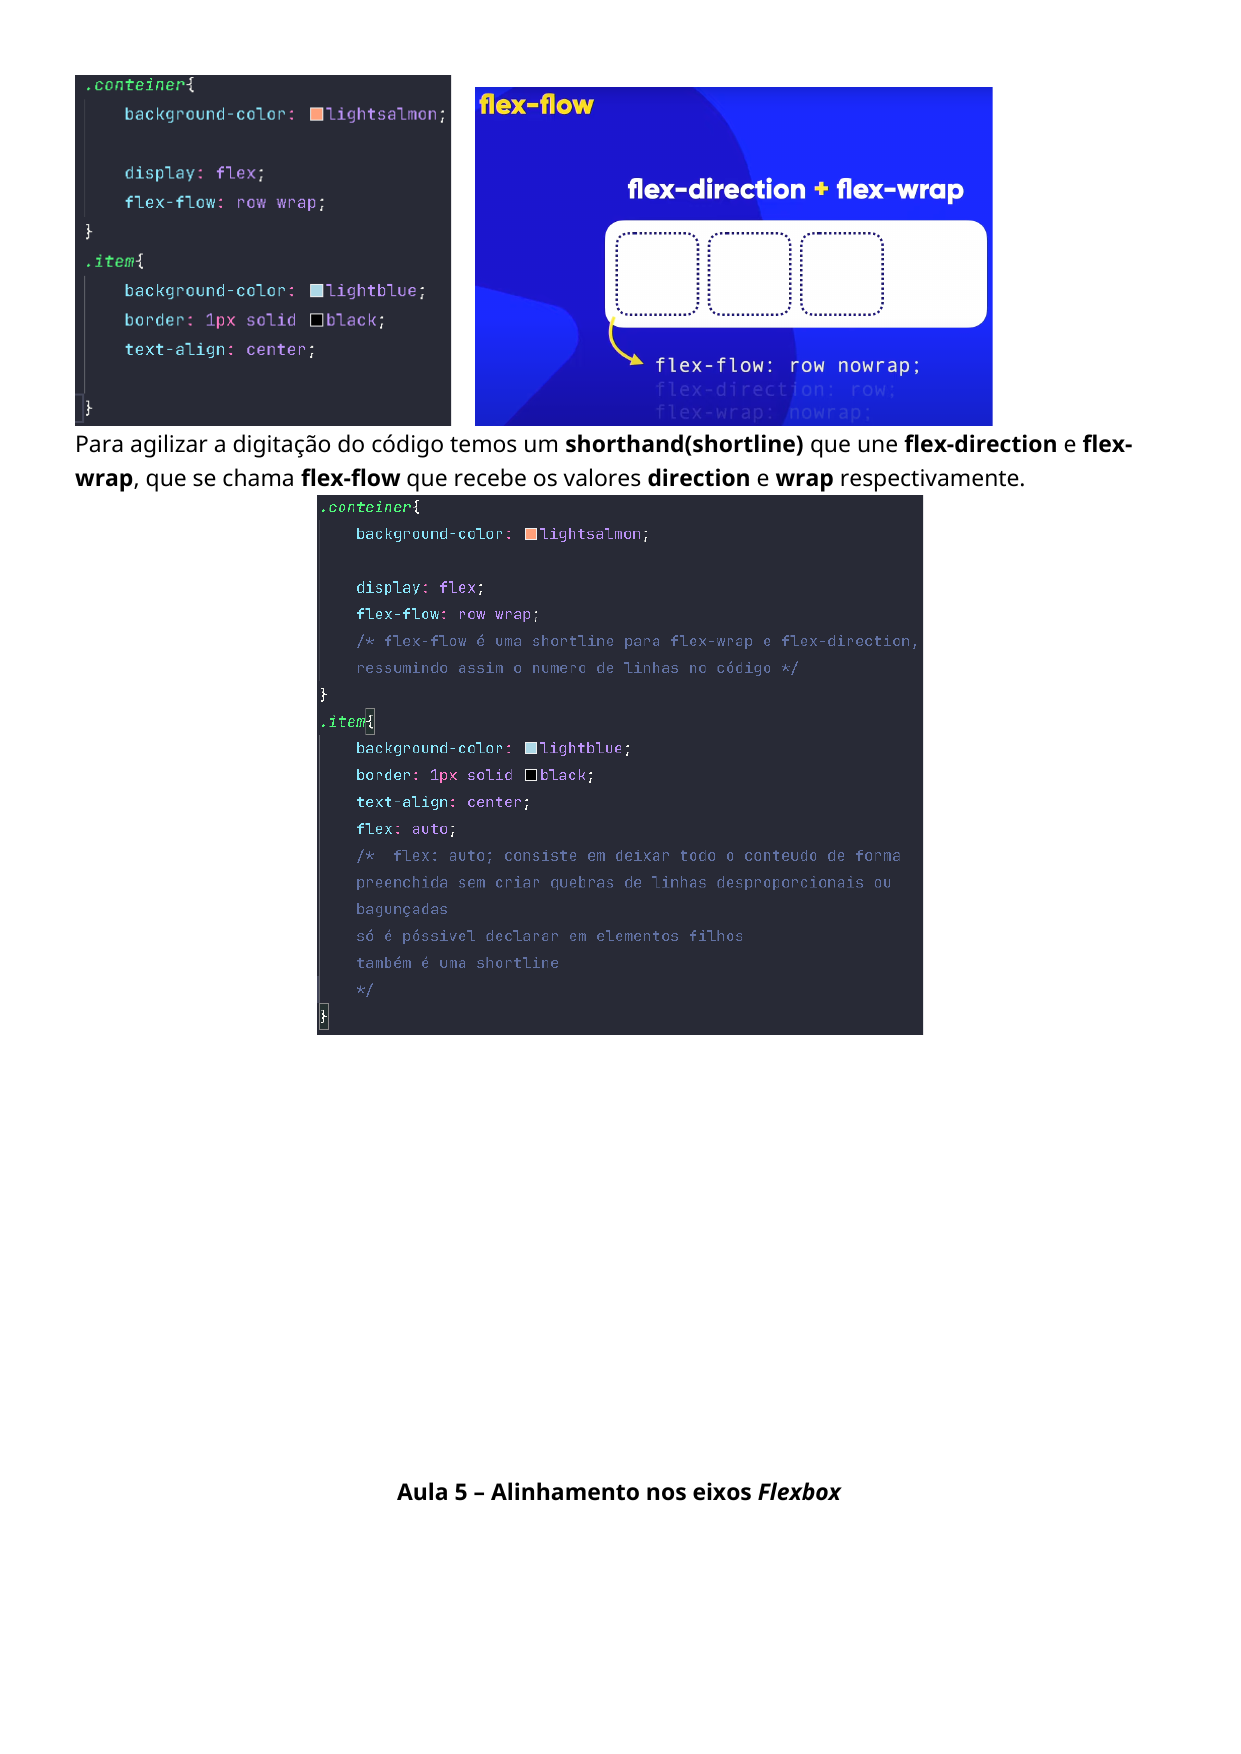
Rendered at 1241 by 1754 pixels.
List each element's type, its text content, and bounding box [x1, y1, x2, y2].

picture [475, 87, 993, 426]
picture [75, 75, 452, 426]
picture [317, 495, 924, 1035]
text Para agilizar a digitação do código temos um shorthand(shortline) que une flex-direction e flex-wrap, que se chama flex-flow que recebe os valores direction e wrap respectivamente. [75, 428, 1165, 493]
text Aula 5 – Alinhamento nos eixos Flexbox [75, 1476, 1165, 1507]
